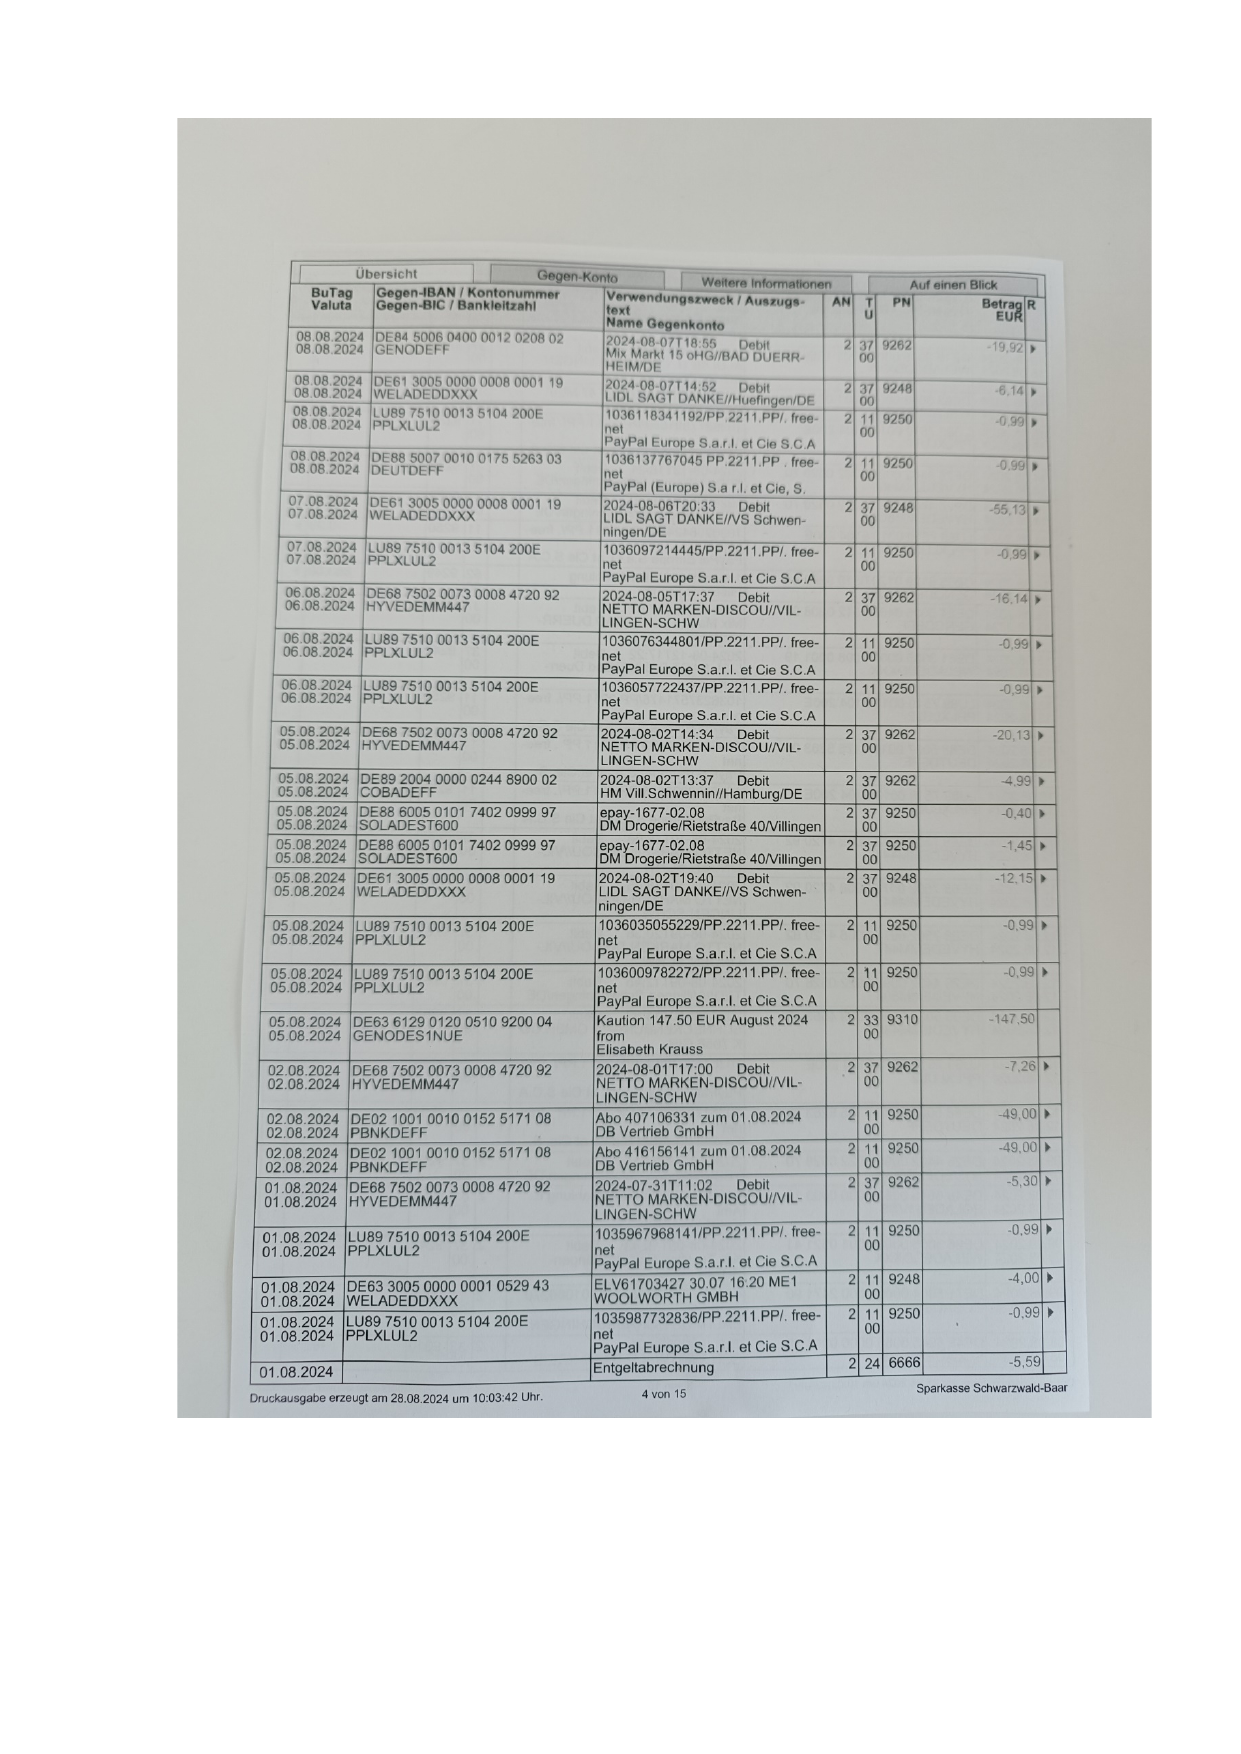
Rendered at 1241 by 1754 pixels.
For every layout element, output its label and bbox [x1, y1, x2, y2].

picture [177, 118, 1152, 1418]
